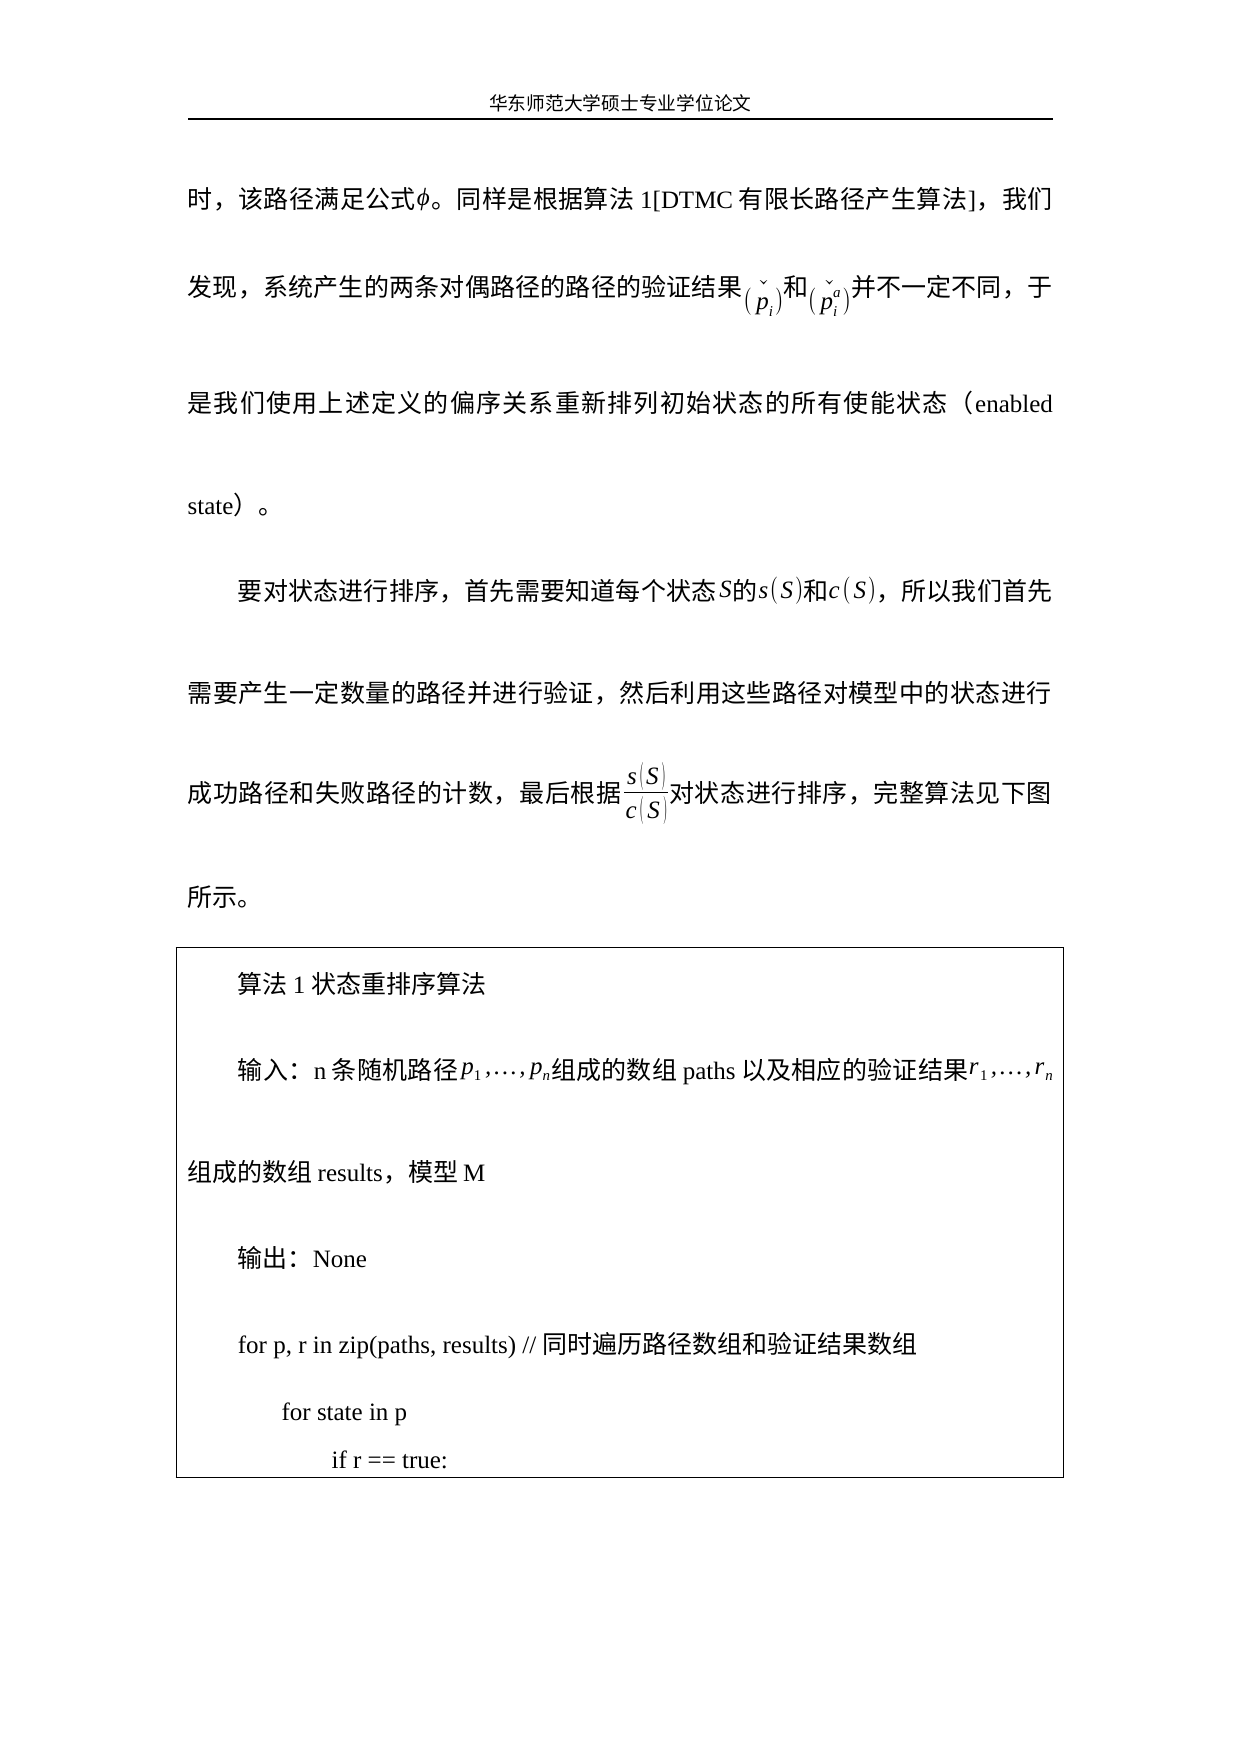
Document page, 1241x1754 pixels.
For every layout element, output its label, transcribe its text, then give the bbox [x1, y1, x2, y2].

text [187, 164, 1053, 537]
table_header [177, 948, 1063, 1477]
text 要对状态进行排序，首先需要知道每个状态的和，所以我们首先需要产生一定数量的路径并进行验证，然后利用这些路径对模型中的状态进行成功路径和失败路径的计数，最后根据对状态进行排序，完整算法见下图所示。 [187, 556, 1053, 929]
